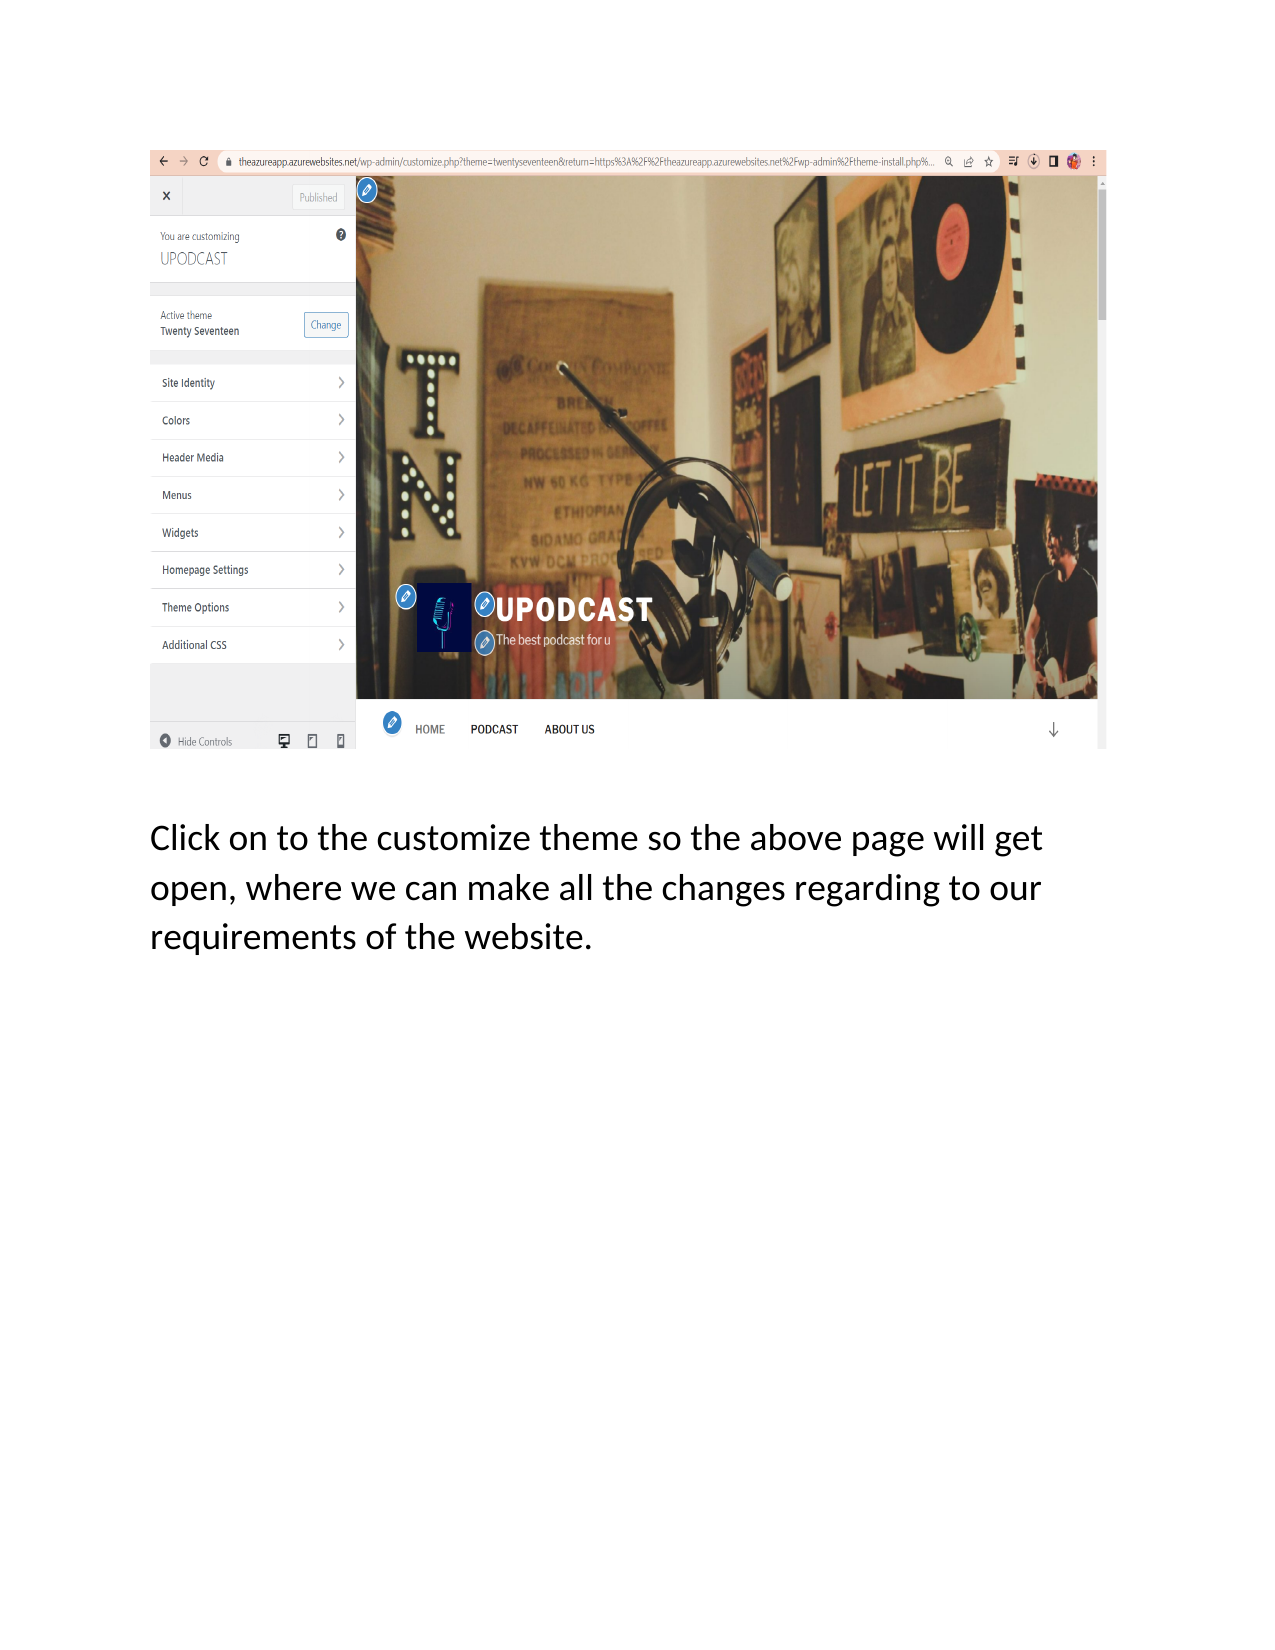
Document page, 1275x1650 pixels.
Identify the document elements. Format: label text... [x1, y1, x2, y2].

picture [150, 150, 1107, 749]
text Click on to the customize theme so the above page will get open, where we can make all the changes regarding to our requirements of the website. [150, 814, 1125, 959]
